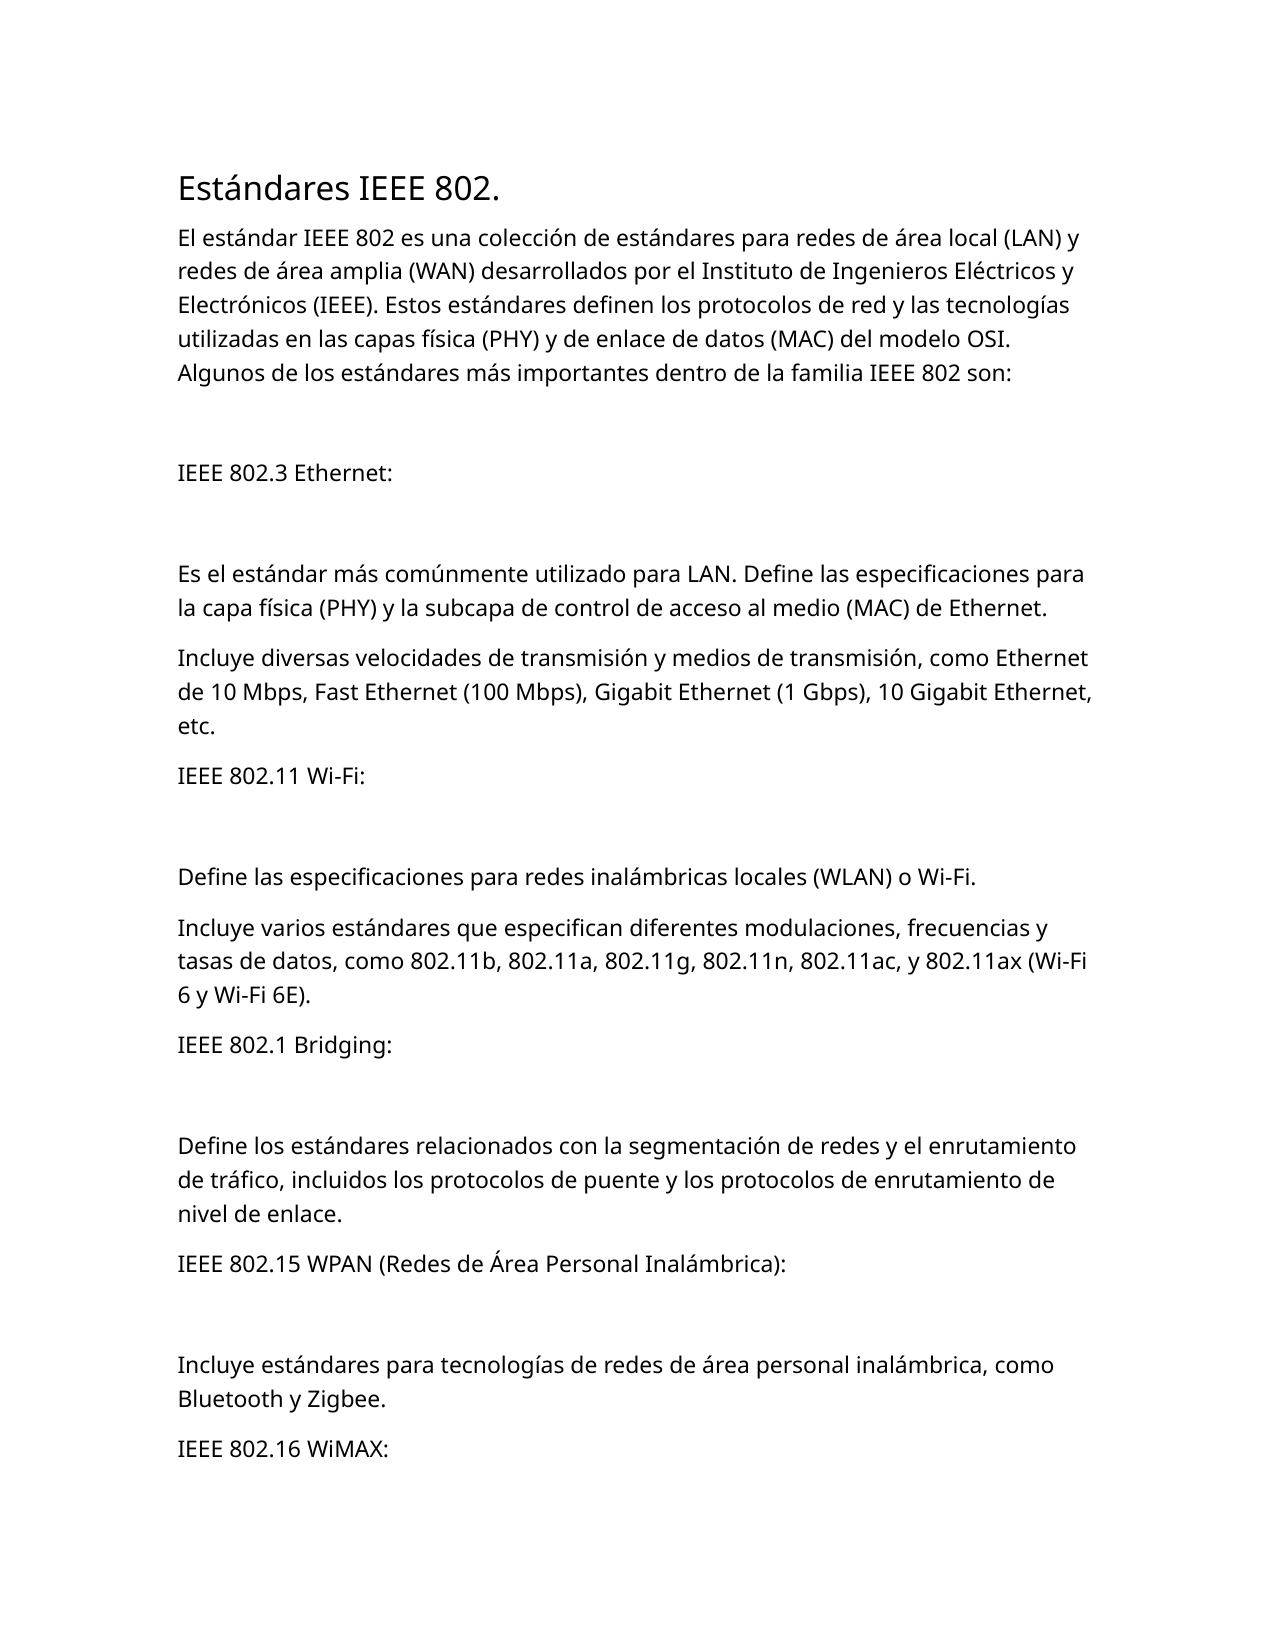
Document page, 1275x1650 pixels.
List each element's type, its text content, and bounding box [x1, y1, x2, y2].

text IEEE 802.3 Ethernet: [177, 457, 1098, 489]
text IEEE 802.1 Bridging: [177, 1029, 1098, 1061]
text Define las especificaciones para redes inalámbricas locales (WLAN) o Wi-Fi. [177, 861, 1098, 892]
text IEEE 802.15 WPAN (Redes de Área Personal Inalámbrica): [177, 1248, 1098, 1279]
text Define los estándares relacionados con la segmentación de redes y el enrutamiento de tráfico, incluidos los protocolos de puente y los protocolos de enrutamiento de nivel de enlace. [177, 1130, 1098, 1229]
text Es el estándar más comúnmente utilizado para LAN. Define las especificaciones para la capa física (PHY) y la subcapa de control de acceso al medio (MAC) de Ethernet. [177, 558, 1098, 623]
text Incluye estándares para tecnologías de redes de área personal inalámbrica, como Bluetooth y Zigbee. [177, 1349, 1098, 1414]
text Incluye diversas velocidades de transmisión y medios de transmisión, como Ethernet de 10 Mbps, Fast Ethernet (100 Mbps), Gigabit Ethernet (1 Gbps), 10 Gigabit Ethernet, etc. [177, 642, 1098, 741]
text IEEE 802.16 WiMAX: [177, 1433, 1098, 1464]
text IEEE 802.11 Wi-Fi: [177, 760, 1098, 792]
subtitle Estándares IEEE 802. [177, 164, 1098, 210]
text Incluye varios estándares que especifican diferentes modulaciones, frecuencias y tasas de datos, como 802.11b, 802.11a, 802.11g, 802.11n, 802.11ac, y 802.11ax (Wi-Fi 6 y Wi-Fi 6E). [177, 912, 1098, 1010]
text El estándar IEEE 802 es una colección de estándares para redes de área local (LAN) y redes de área amplia (WAN) desarrollados por el Instituto de Ingenieros Eléctricos y Electrónicos (IEEE). Estos estándares definen los protocolos de red y las tecnologías utilizadas en las capas física (PHY) y de enlace de datos (MAC) del modelo OSI. Algunos de los estándares más importantes dentro de la familia IEEE 802 son: [177, 222, 1098, 388]
